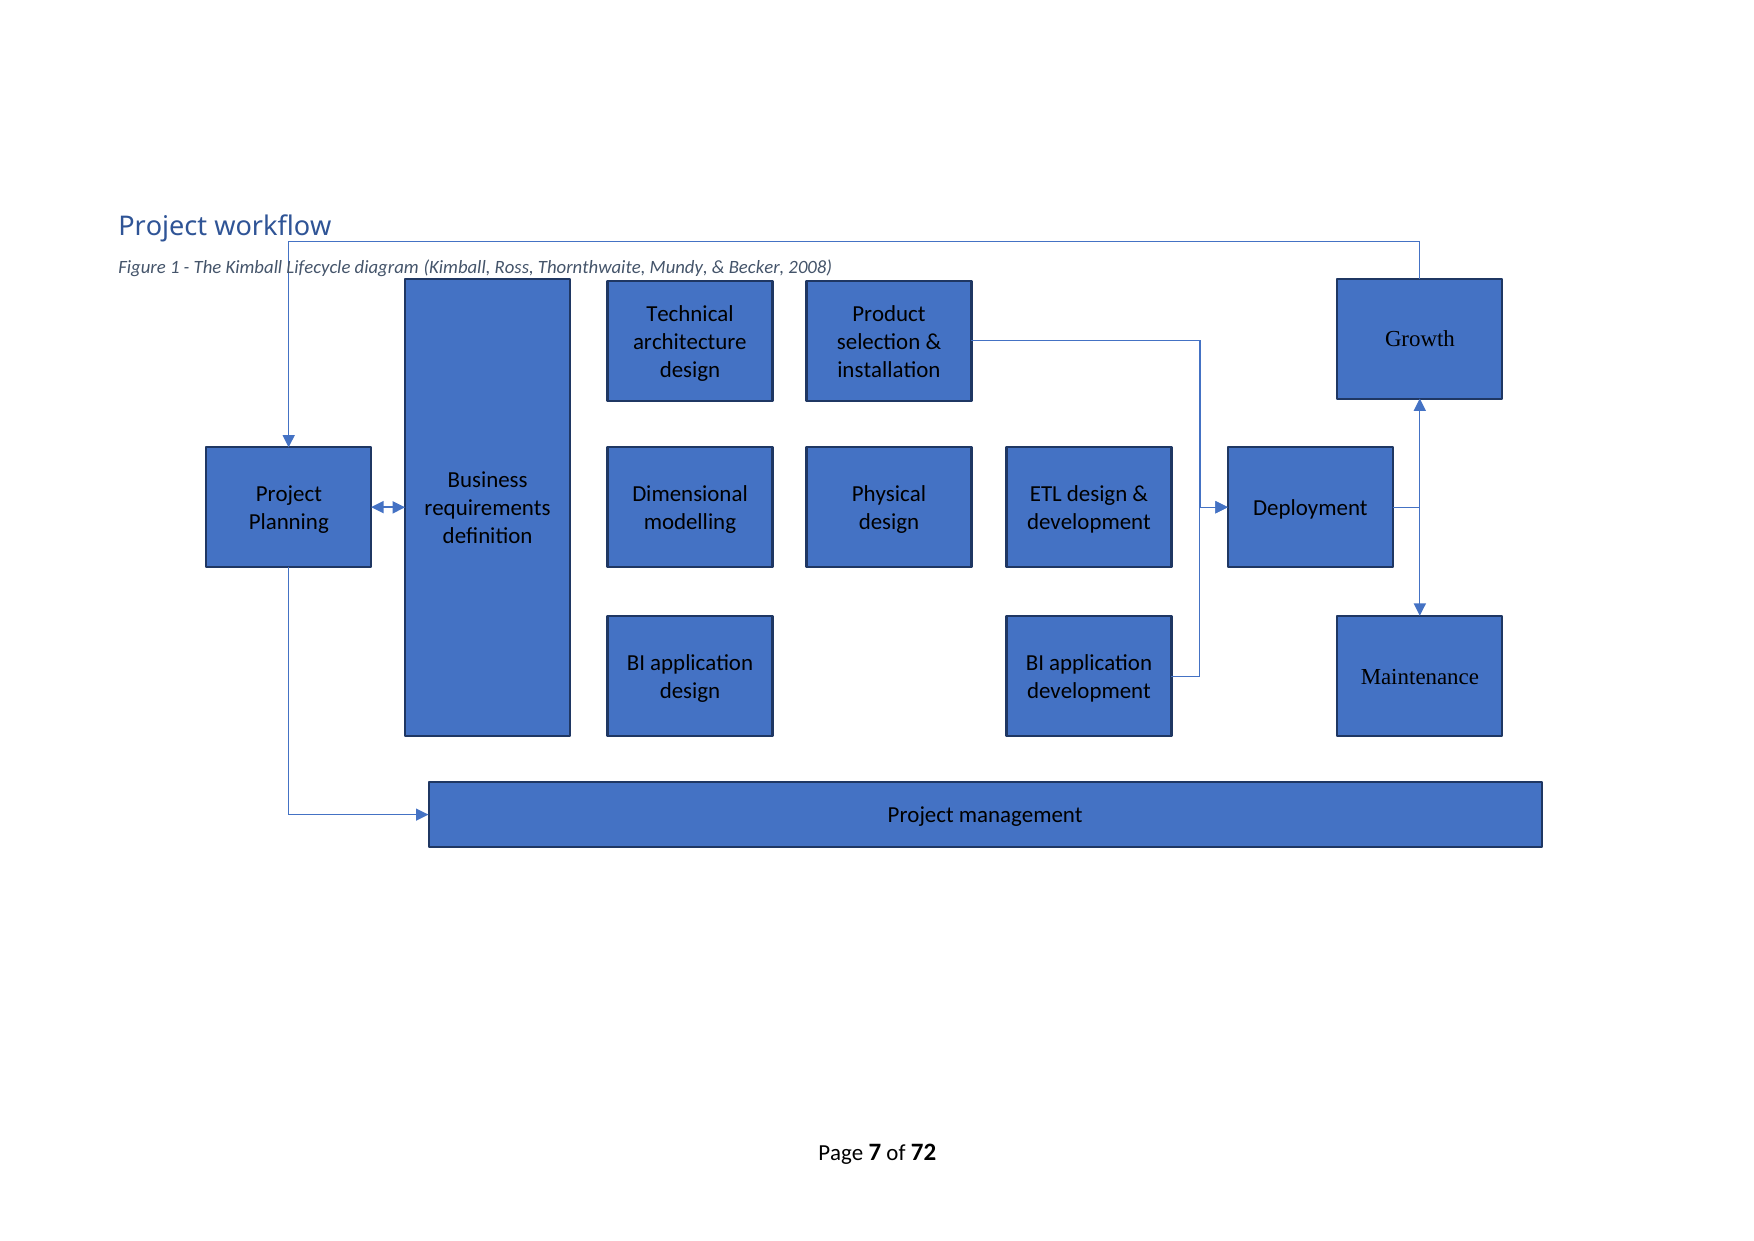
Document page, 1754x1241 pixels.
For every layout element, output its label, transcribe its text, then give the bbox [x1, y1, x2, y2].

subtitle Project workflow [118, 206, 1636, 243]
text Figure 1 - The Kimball Lifecycle diagram [118, 256, 1636, 279]
